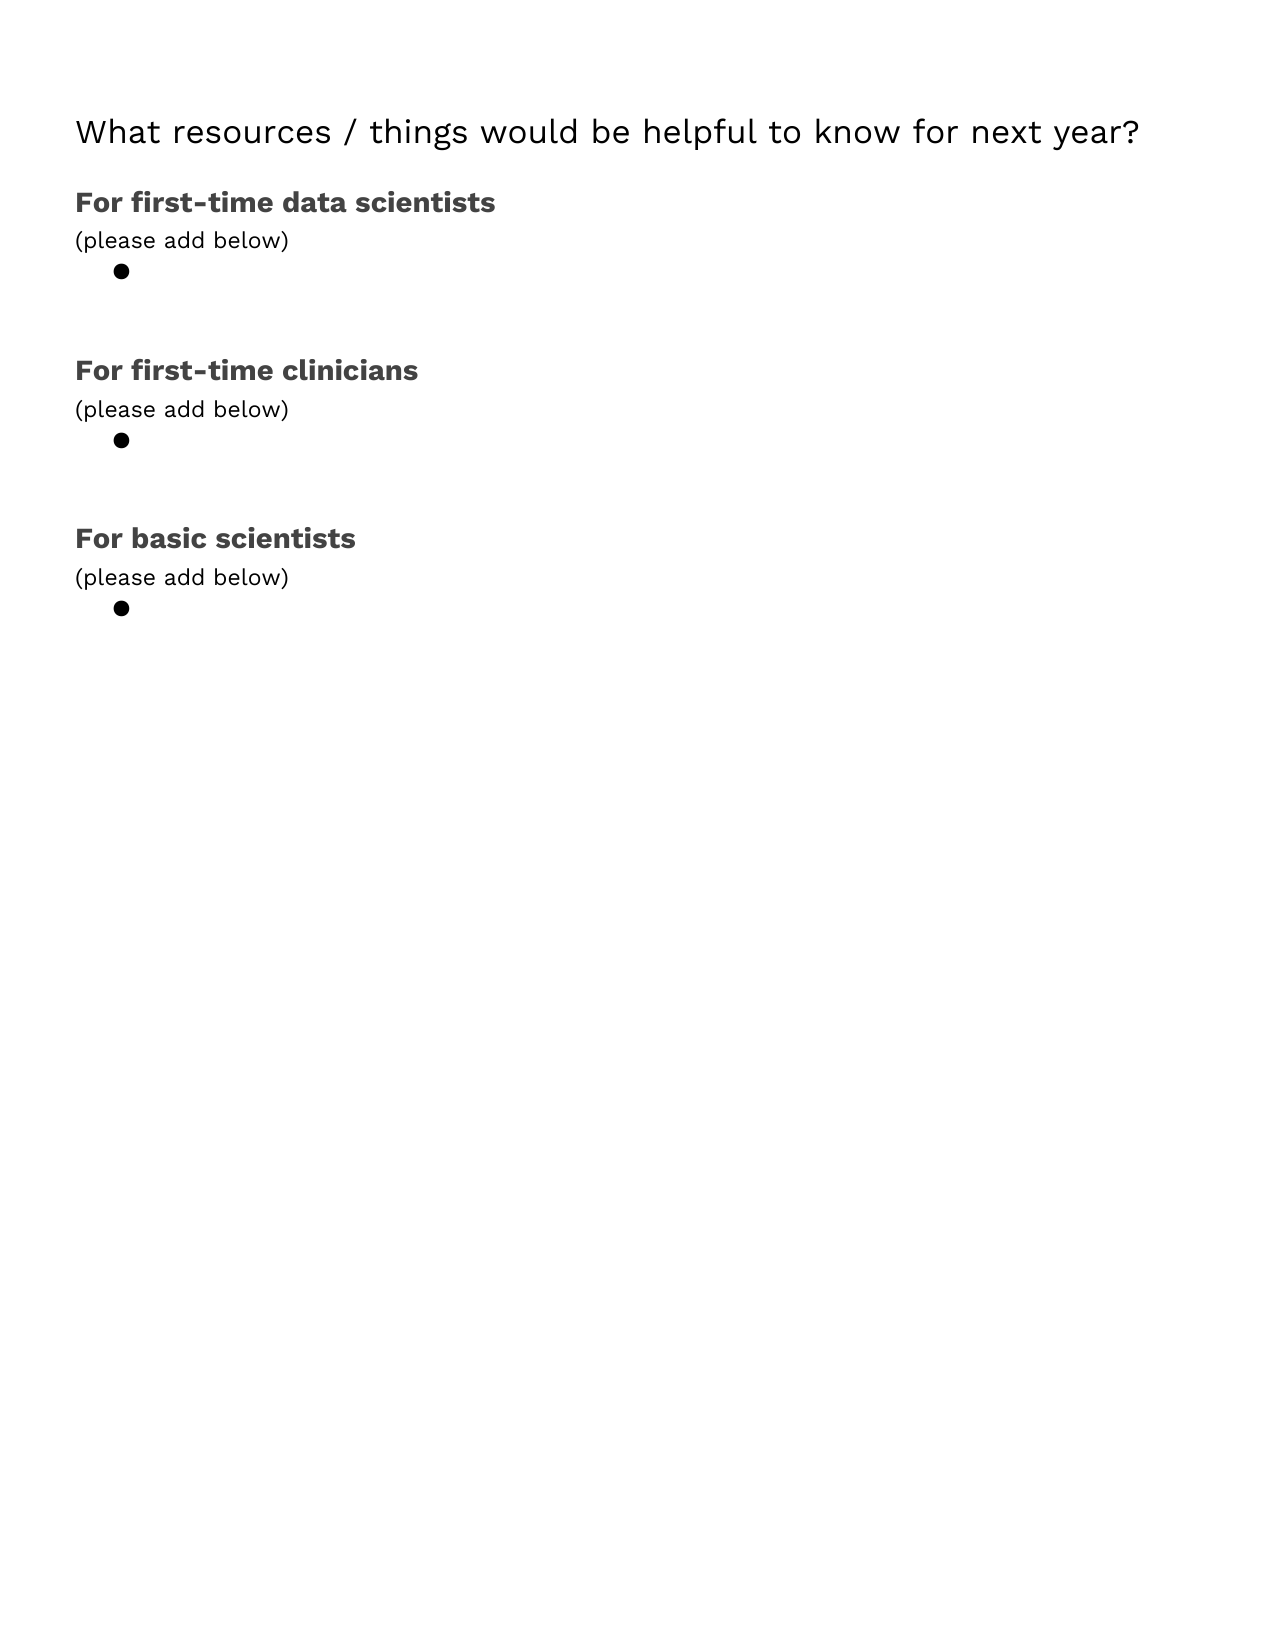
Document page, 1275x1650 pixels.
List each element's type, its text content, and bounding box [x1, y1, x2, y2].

subtitle For basic scientists [75, 522, 1200, 556]
text (please add below) [75, 227, 1200, 254]
subtitle What resources / things would be helpful to know for next year? [75, 112, 1200, 152]
subtitle For first-time data scientists [75, 185, 1200, 219]
text (please add below) [75, 564, 1200, 591]
text (please add below) [75, 396, 1200, 423]
subtitle For first-time clinicians [75, 353, 1200, 387]
